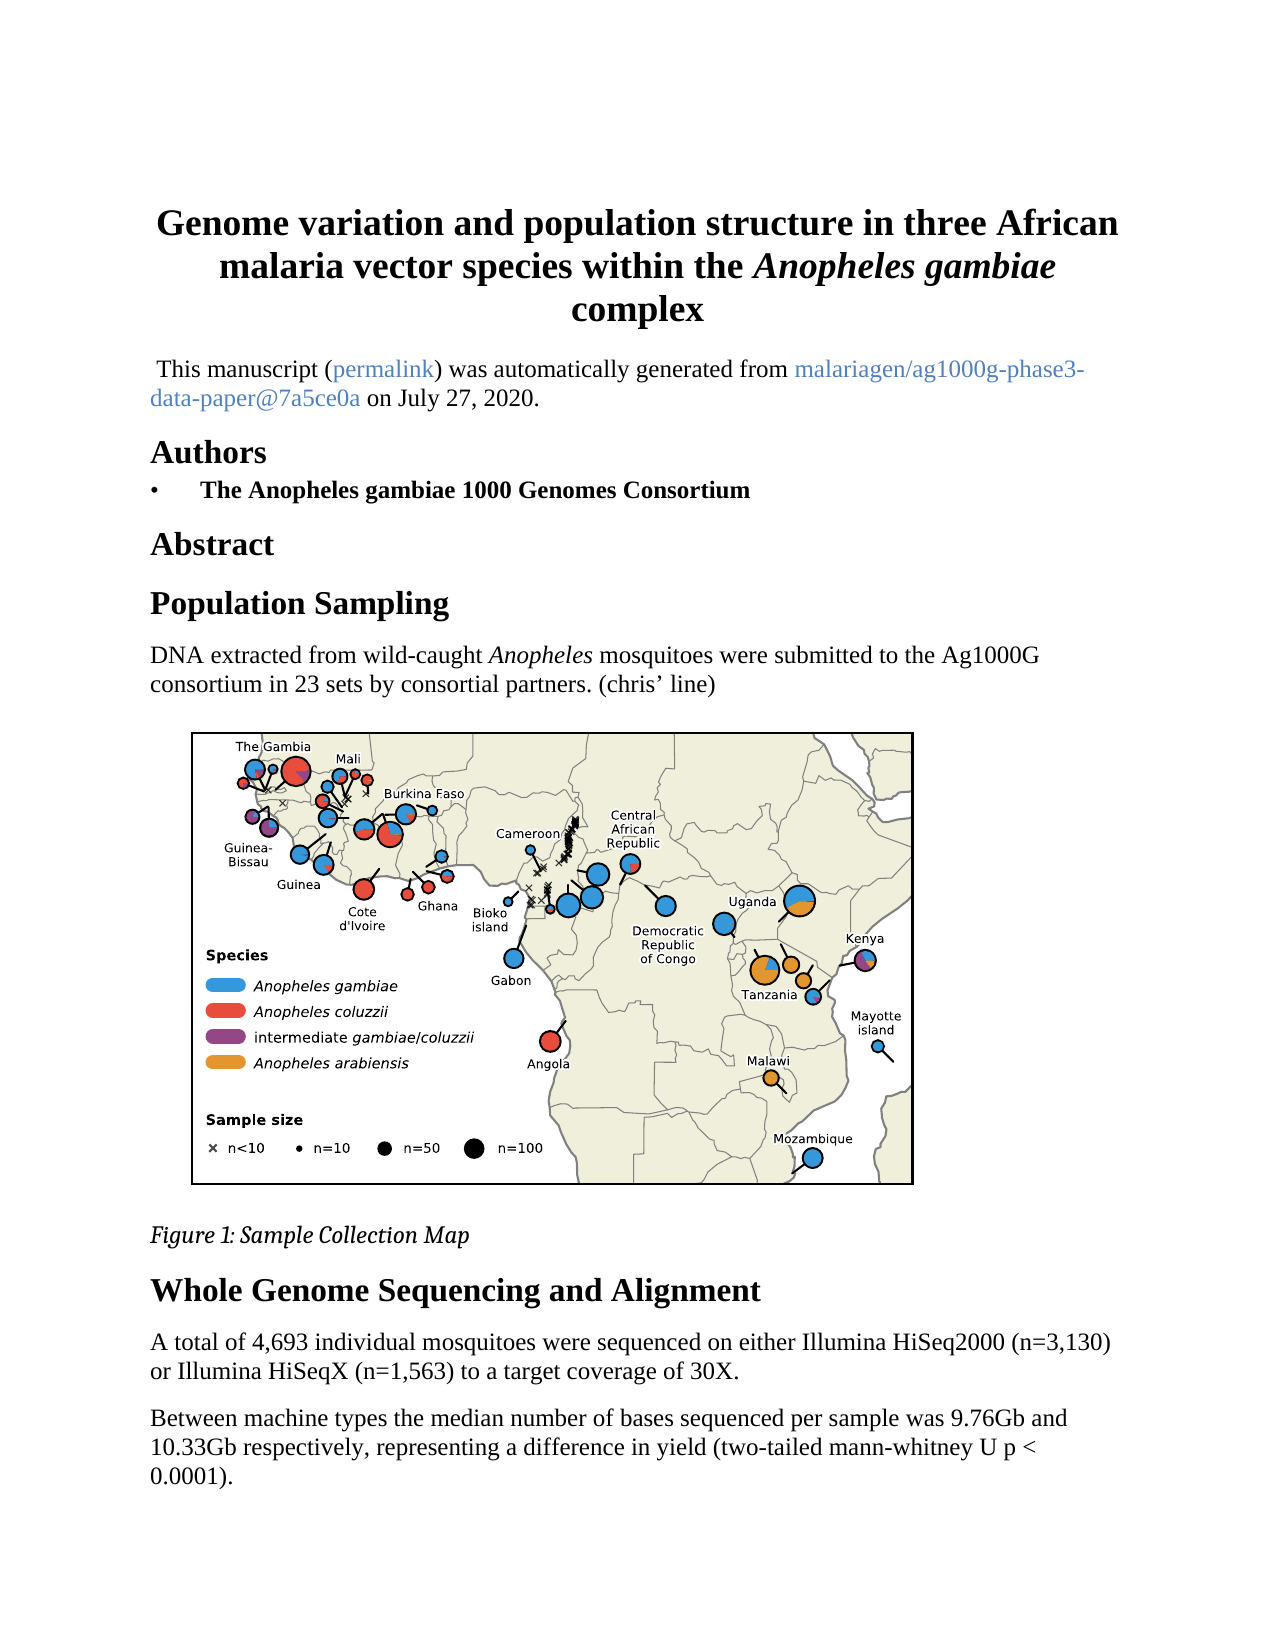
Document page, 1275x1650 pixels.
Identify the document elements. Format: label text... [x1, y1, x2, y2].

subtitle Population Sampling [150, 583, 1125, 622]
subtitle Authors [150, 433, 1125, 471]
subtitle Whole Genome Sequencing and Alignment [150, 1270, 1125, 1308]
list The Anopheles gambiae 1000 Genomes Consortium [150, 475, 1125, 503]
text Figure 1: Sample Collection Map [150, 1221, 1125, 1249]
text This manuscript (permalink) was automatically generated from malariagen/ag1000g-phase3-data-paper@7a5ce0a on July 27, 2020. [150, 354, 1125, 412]
text DNA extracted from wild-caught Anopheles mosquitoes were submitted to the Ag1000G consortium in 23 sets by consortial partners. (chris’ line) [150, 641, 1125, 698]
text Between machine types the median number of bases sequenced per sample was 9.76Gb and 10.33Gb respectively, representing a difference in yield (two-tailed mann-whitney U p < 0.0001). [150, 1403, 1125, 1490]
text A total of 4,693 individual mosquitoes were sequenced on either Illumina HiSeq2000 (n=3,130) or Illumina HiSeqX (n=1,563) to a target coverage of 30X. [150, 1327, 1125, 1385]
subtitle Abstract [150, 524, 1125, 563]
title Genome variation and population structure in three African malaria vector species within the Anopheles gambiae complex [150, 200, 1125, 329]
